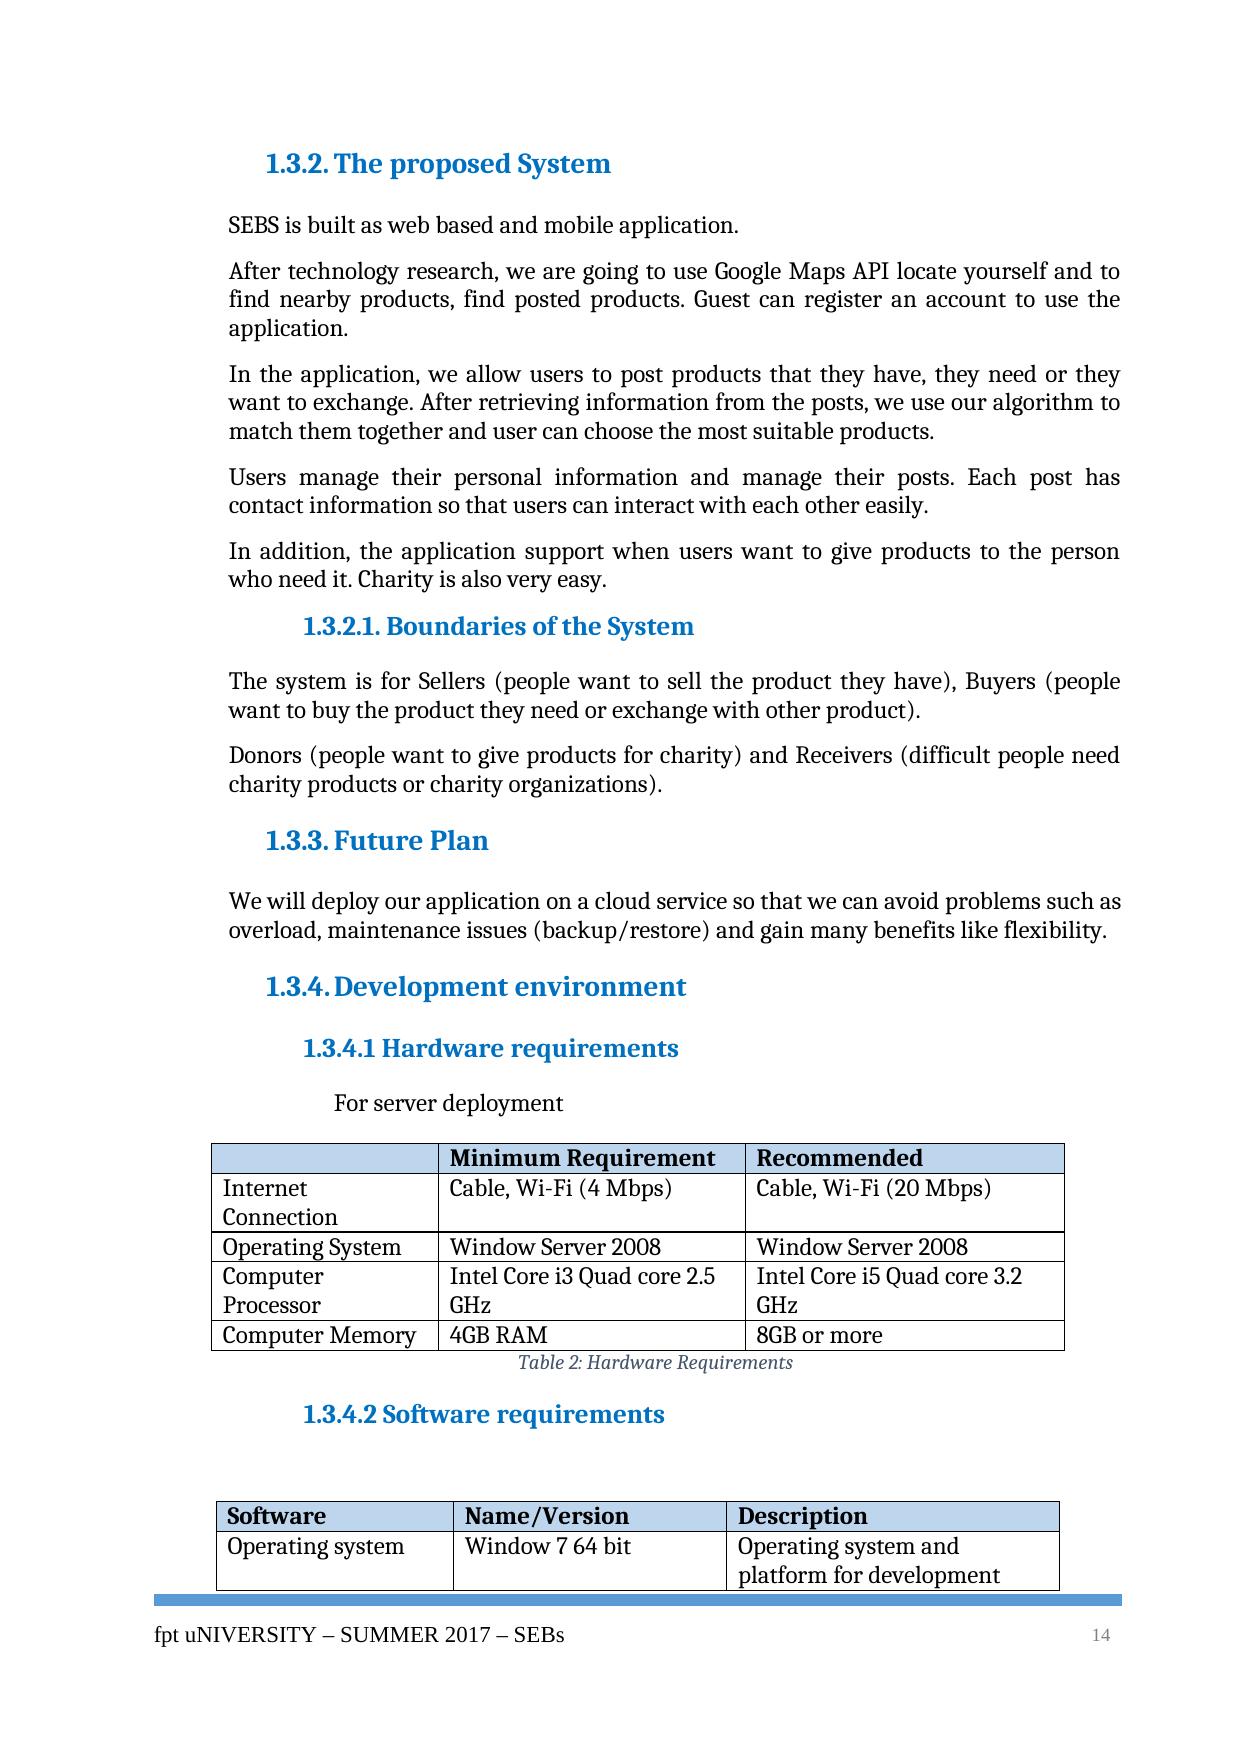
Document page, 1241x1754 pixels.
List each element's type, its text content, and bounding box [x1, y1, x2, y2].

text We will deploy our application on a cloud service so that we can avoid problems such as overload, maintenance issues (backup/restore) and gain many benefits like flexibility. [228, 887, 1122, 945]
table_header Description [727, 1502, 1059, 1531]
text Users manage their personal information and manage their posts. Each post has contact information so that users can interact with each other easily. [228, 462, 1122, 520]
table_cell Intel Core i3 Quad core 2.5 GHz [439, 1262, 745, 1320]
text For server deployment [333, 1089, 1122, 1118]
text Development environment [266, 970, 1122, 1003]
table_cell Operating system and platform for development [727, 1532, 1059, 1589]
text The system is for Sellers (people want to sell the product they have), Buyers (people want to buy the product they need or exchange with other product). [228, 667, 1122, 724]
table_header Software [217, 1502, 453, 1531]
table_header Minimum Requirement [439, 1144, 745, 1173]
table_header Recommended [746, 1144, 1064, 1173]
text Donors (people want to give products for charity) and Receivers (difficult people need charity products or charity organizations). [228, 741, 1122, 799]
table_cell 4GB RAM [439, 1321, 745, 1349]
text After technology research, we are going to use Google Maps API locate yourself and to find nearby products, find posted products. Guest can register an account to use the application. [228, 257, 1122, 343]
text SEBS is built as web based and mobile application. [228, 211, 1122, 240]
table_cell Operating system [217, 1532, 453, 1589]
table_cell Internet Connection [212, 1174, 438, 1231]
table_cell Cable, Wi-Fi (4 Mbps) [439, 1174, 745, 1231]
table_header [212, 1144, 438, 1173]
subtitle 1.3.4.2 Software requirements [303, 1399, 1122, 1431]
table_cell Computer Processor [212, 1262, 438, 1320]
table_cell Cable, Wi-Fi (20 Mbps) [746, 1174, 1064, 1231]
subtitle 1.3.4.1 Hardware requirements [303, 1033, 1122, 1064]
table_header Name/Version [454, 1502, 726, 1531]
table_cell Window 7 64 bit [454, 1532, 726, 1589]
text The proposed System [266, 148, 1122, 181]
table_cell Intel Core i5 Quad core 3.2 GHz [746, 1262, 1064, 1320]
table_cell Window Server 2008 [439, 1233, 745, 1261]
text In the application, we allow users to post products that they have, they need or they want to exchange. After retrieving information from the posts, we use our algorithm to match them together and user can choose the most suitable products. [228, 359, 1122, 446]
table_cell Operating System [212, 1233, 438, 1261]
subtitle Boundaries of the System [303, 611, 1122, 642]
text Future Plan [266, 824, 1122, 857]
table_cell 8GB or more [746, 1321, 1064, 1349]
text In addition, the application support when users want to give products to the person who need it. Charity is also very easy. [228, 537, 1122, 594]
table_cell Computer Memory [212, 1321, 438, 1349]
table_cell Window Server 2008 [746, 1233, 1064, 1261]
